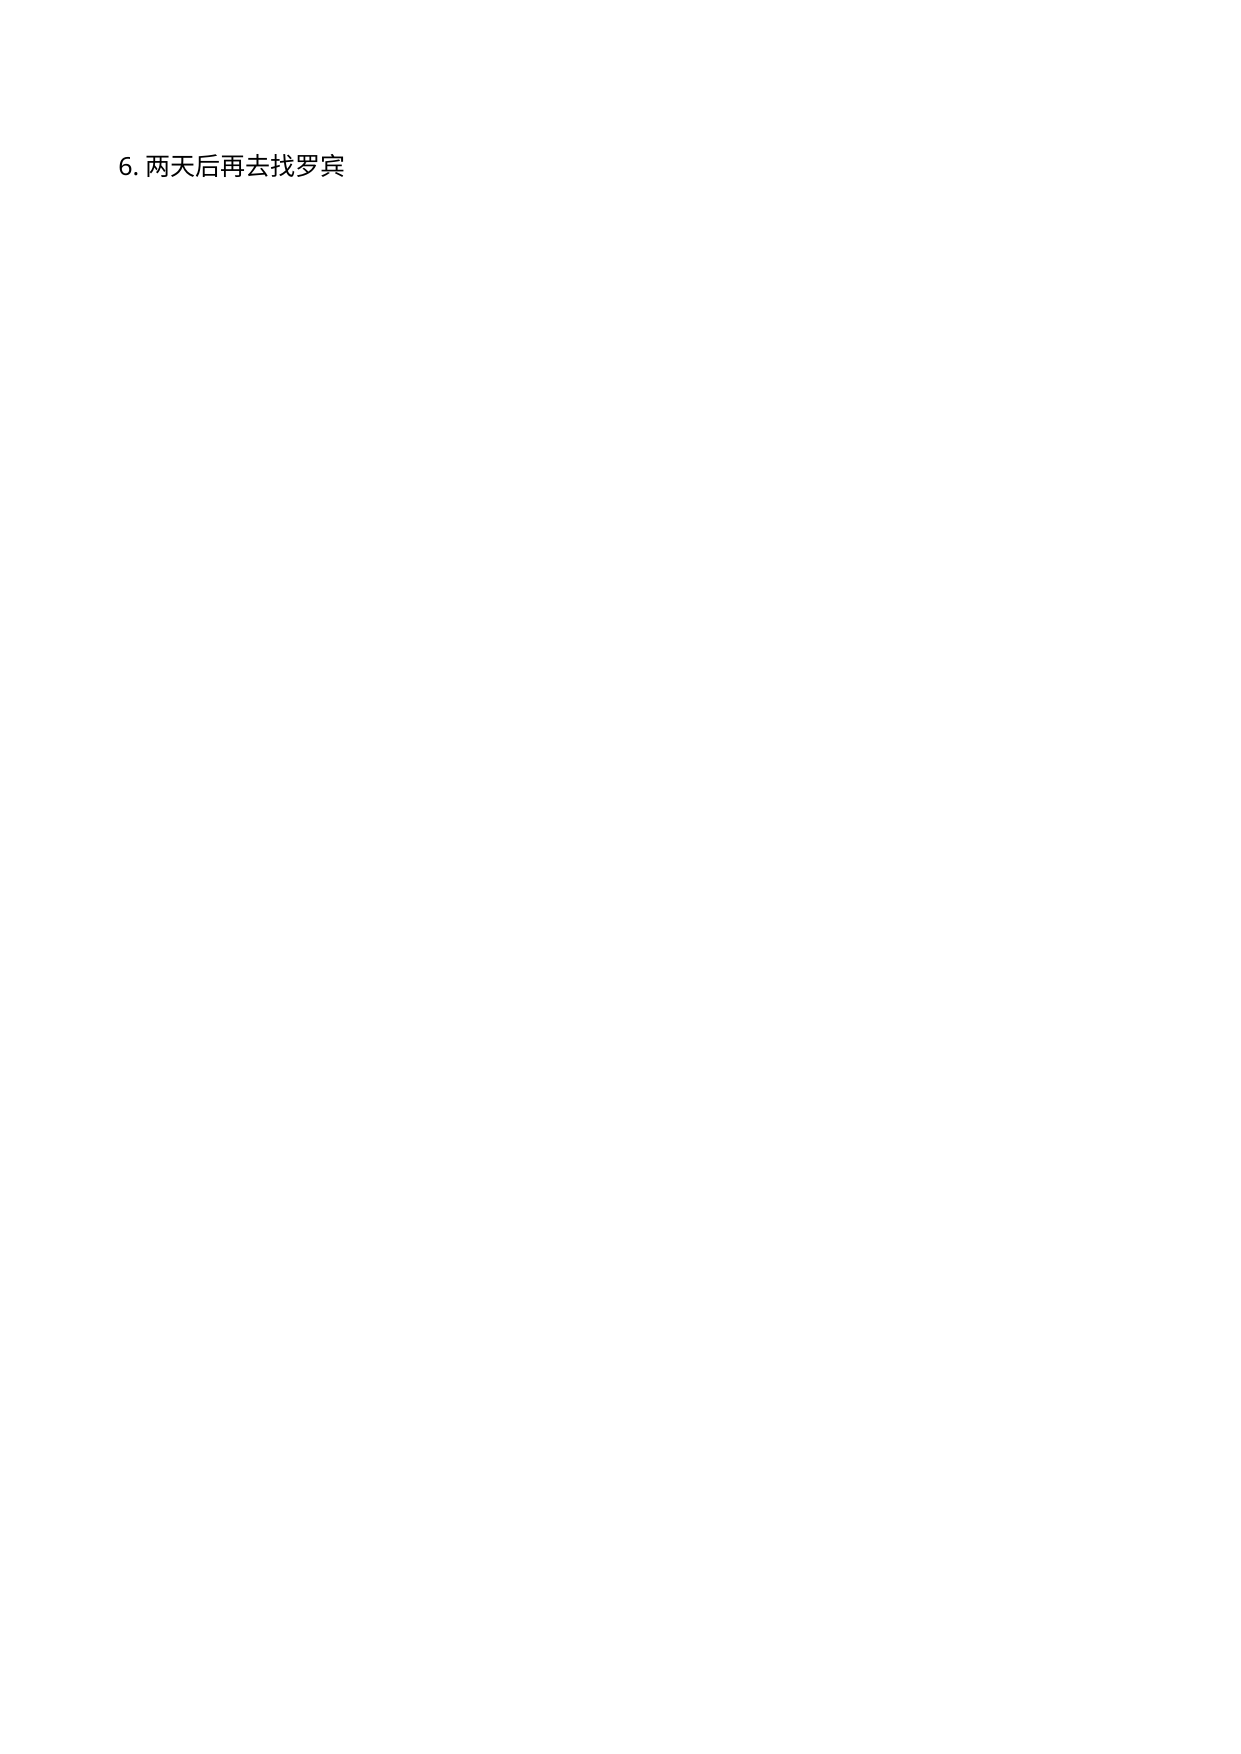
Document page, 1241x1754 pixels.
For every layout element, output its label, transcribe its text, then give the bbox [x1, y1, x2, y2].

list 两天后再去找罗宾 [118, 147, 1122, 183]
